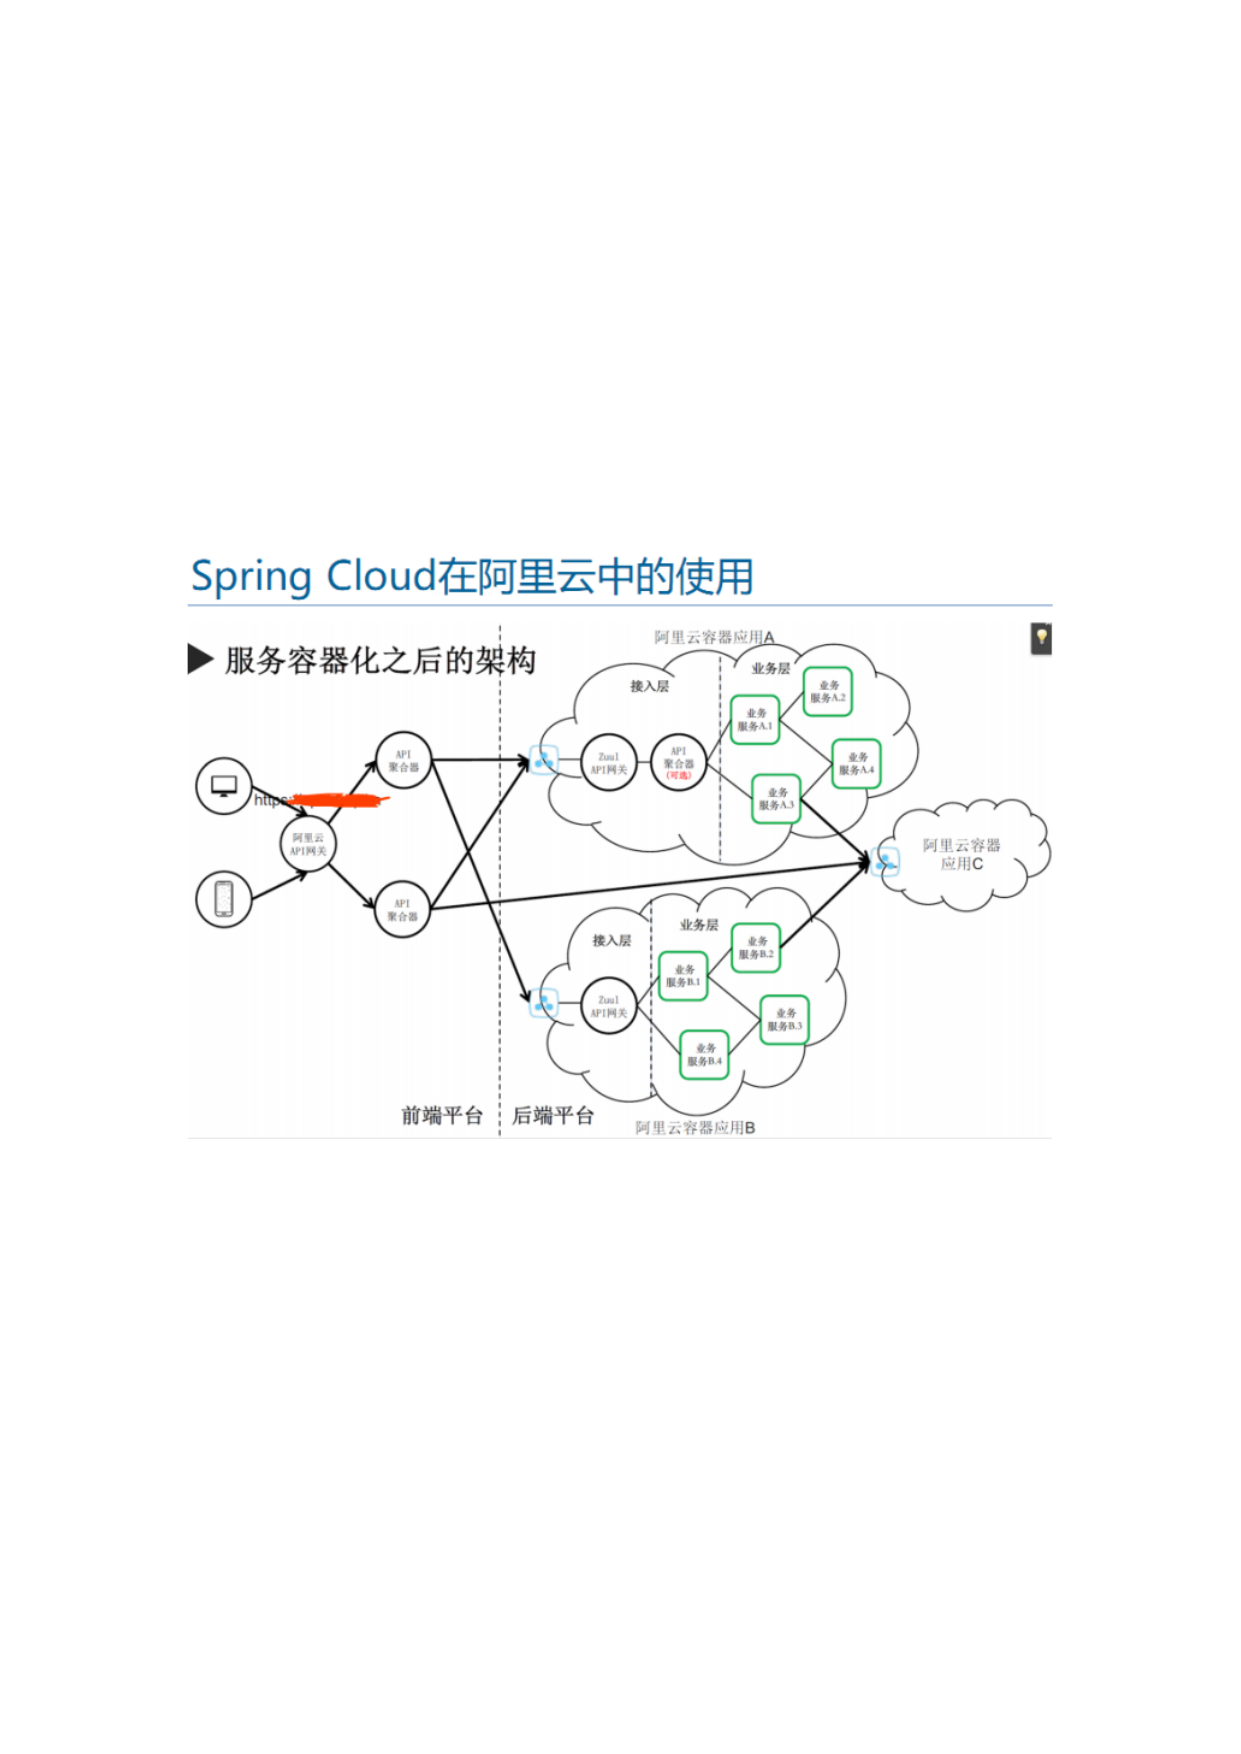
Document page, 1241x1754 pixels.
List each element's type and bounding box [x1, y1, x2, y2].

picture [187, 555, 1053, 1139]
